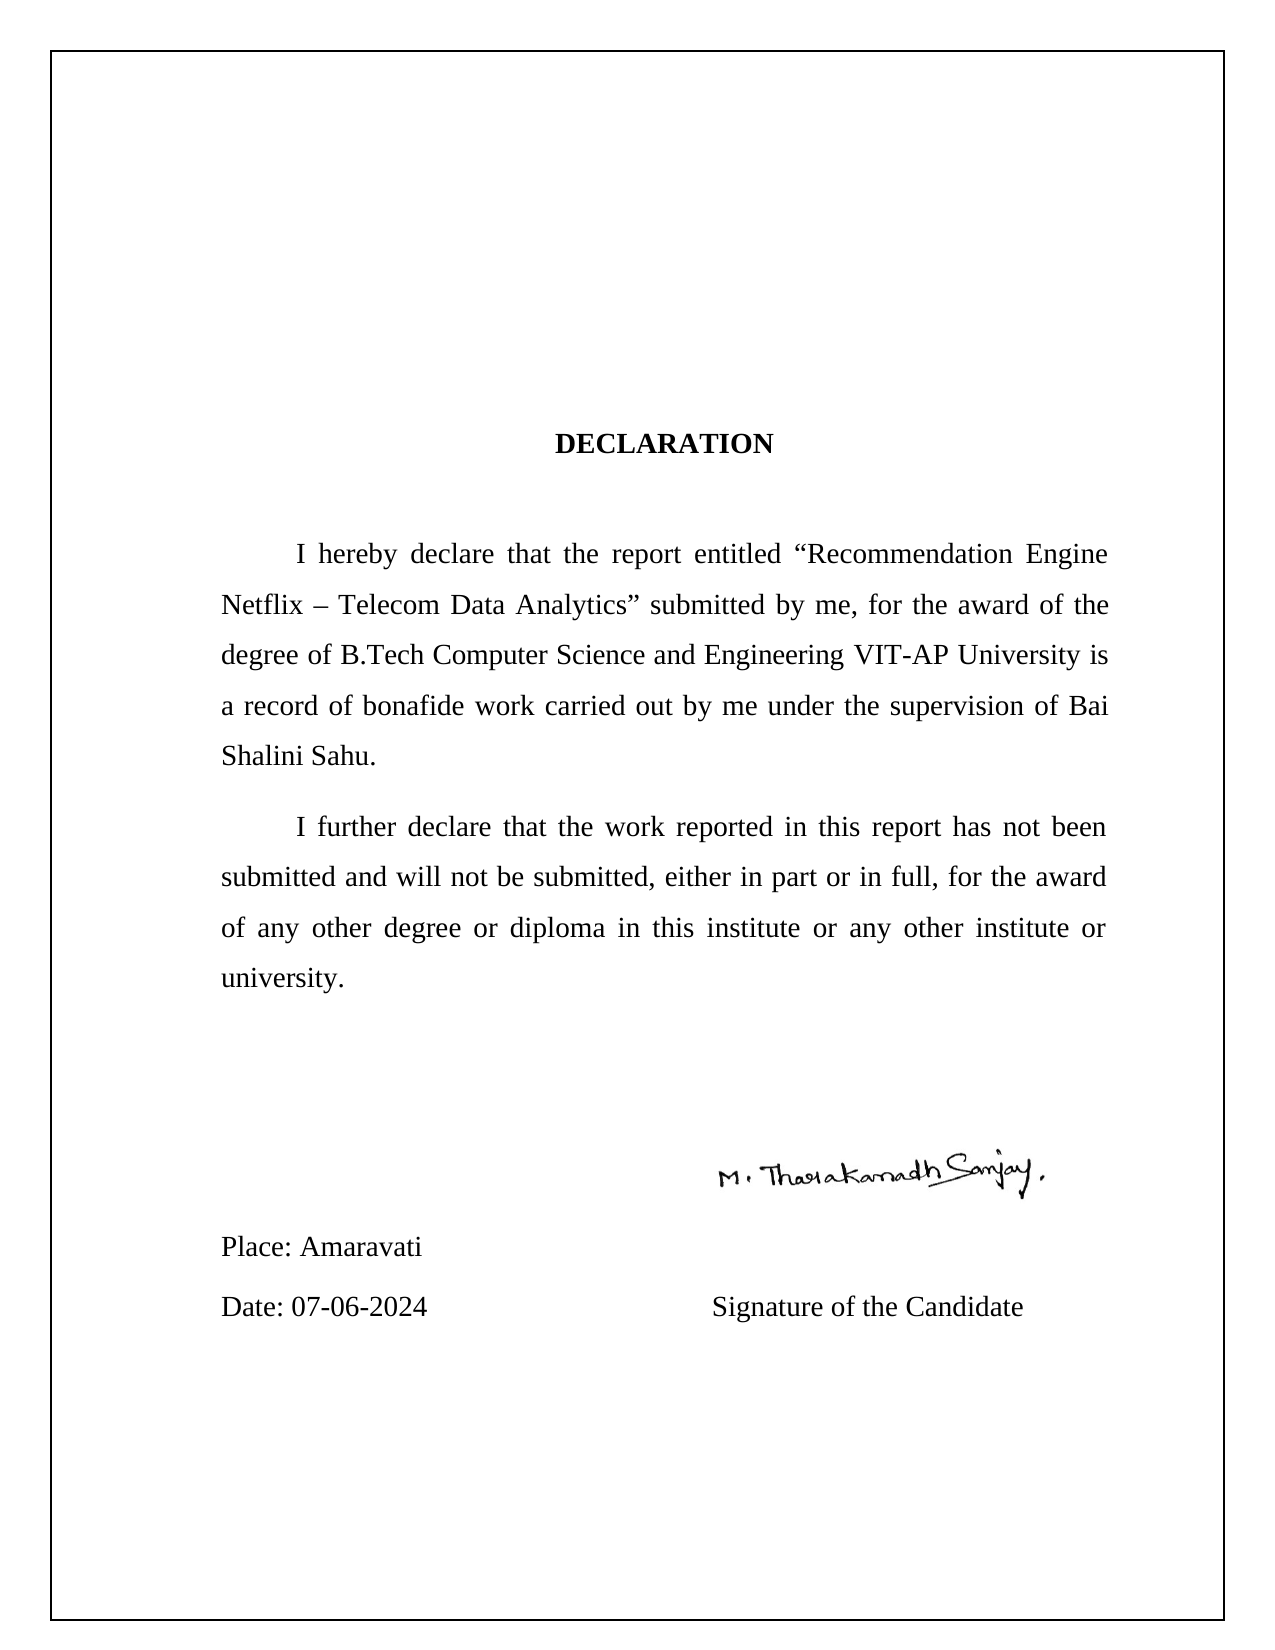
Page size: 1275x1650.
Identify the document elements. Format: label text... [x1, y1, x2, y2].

text DECLARATION [174, 426, 1154, 459]
picture [692, 1115, 1079, 1230]
text I hereby declare that the report entitled “Recommendation Engine Netflix – Telecom Data Analytics” submitted by me, for the award of the degree of B.Tech Computer Science and Engineering VIT-AP University is a record of bonafide work carried out by me under the supervision of Bai Shalini Sahu. [221, 537, 1109, 771]
text I further declare that the work reported in this report has not been submitted and will not be submitted, either in part or in full, for the award of any other degree or diploma in this institute or any other institute or university. [221, 809, 1108, 993]
text Date: 07-06-2024 Signature of the Candidate [221, 1289, 1154, 1322]
